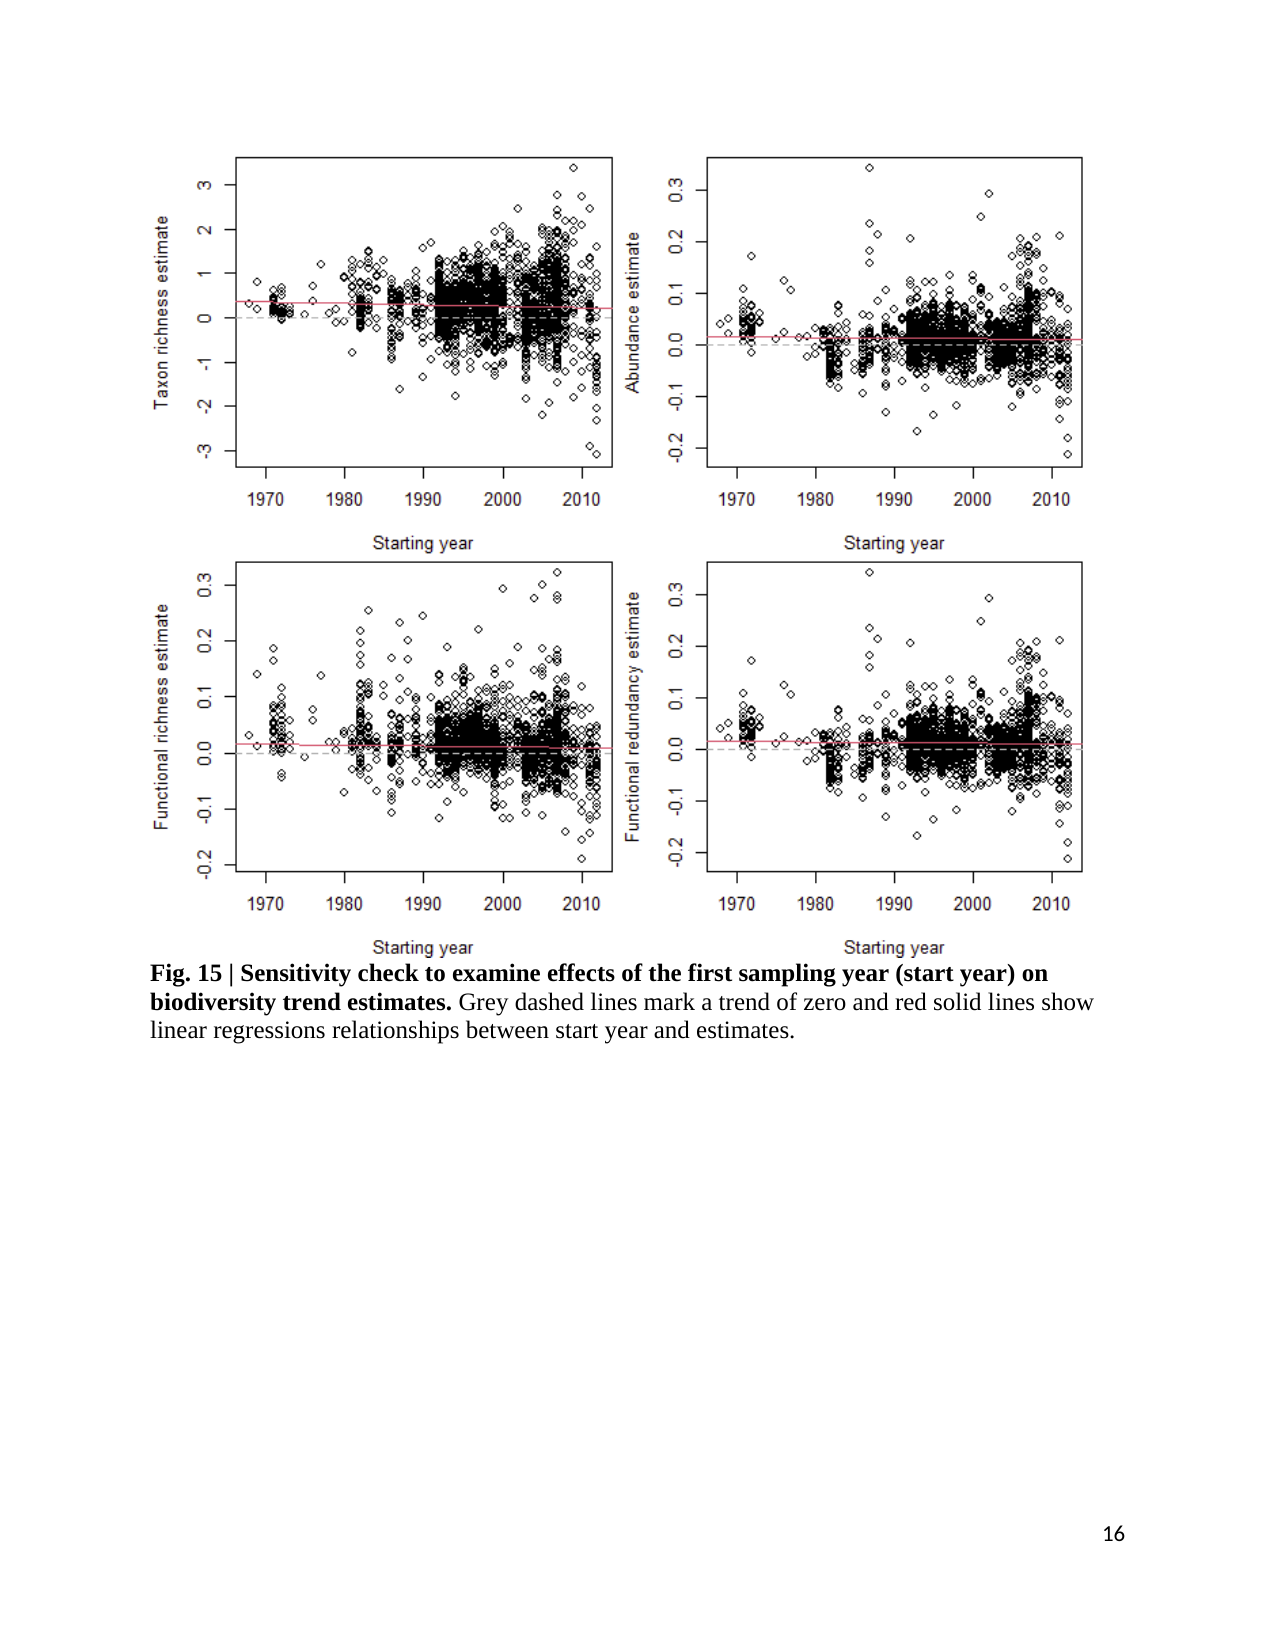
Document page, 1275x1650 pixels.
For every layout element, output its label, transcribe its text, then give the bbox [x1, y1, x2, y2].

picture [150, 150, 1091, 958]
text Fig. 15 | Sensitivity check to examine effects of the first sampling year (start year) on biodiversity trend estimates. Grey dashed lines mark a trend of zero and red solid lines show linear regressions relationships between start year and estimates. [150, 958, 1125, 1044]
